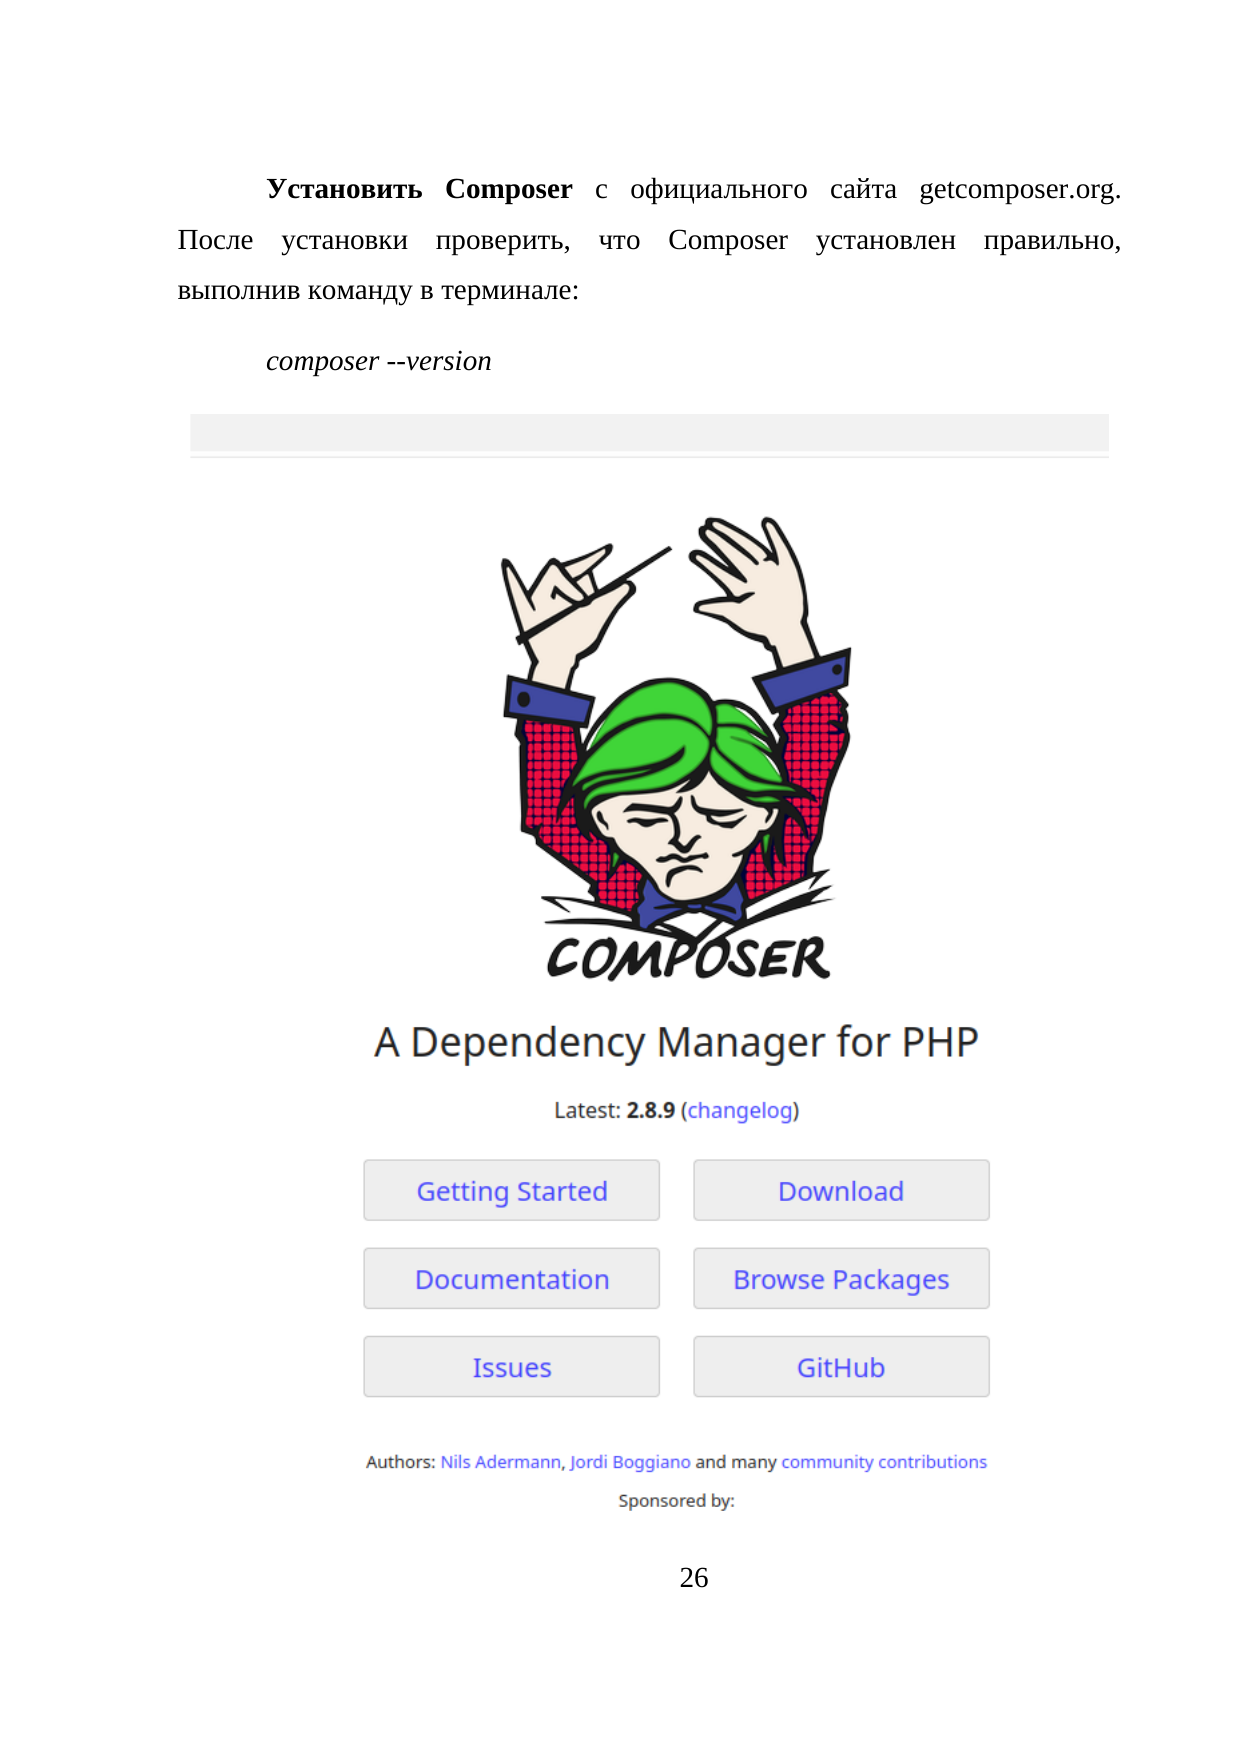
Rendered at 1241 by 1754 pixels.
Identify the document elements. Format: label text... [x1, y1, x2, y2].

picture [190, 414, 1109, 1515]
text Установить Composer с официального сайта getcomposer.org. После установки проверить, что Composer установлен правильно, выполнив команду в терминале: [177, 172, 1122, 306]
text composer --version [177, 343, 1122, 377]
